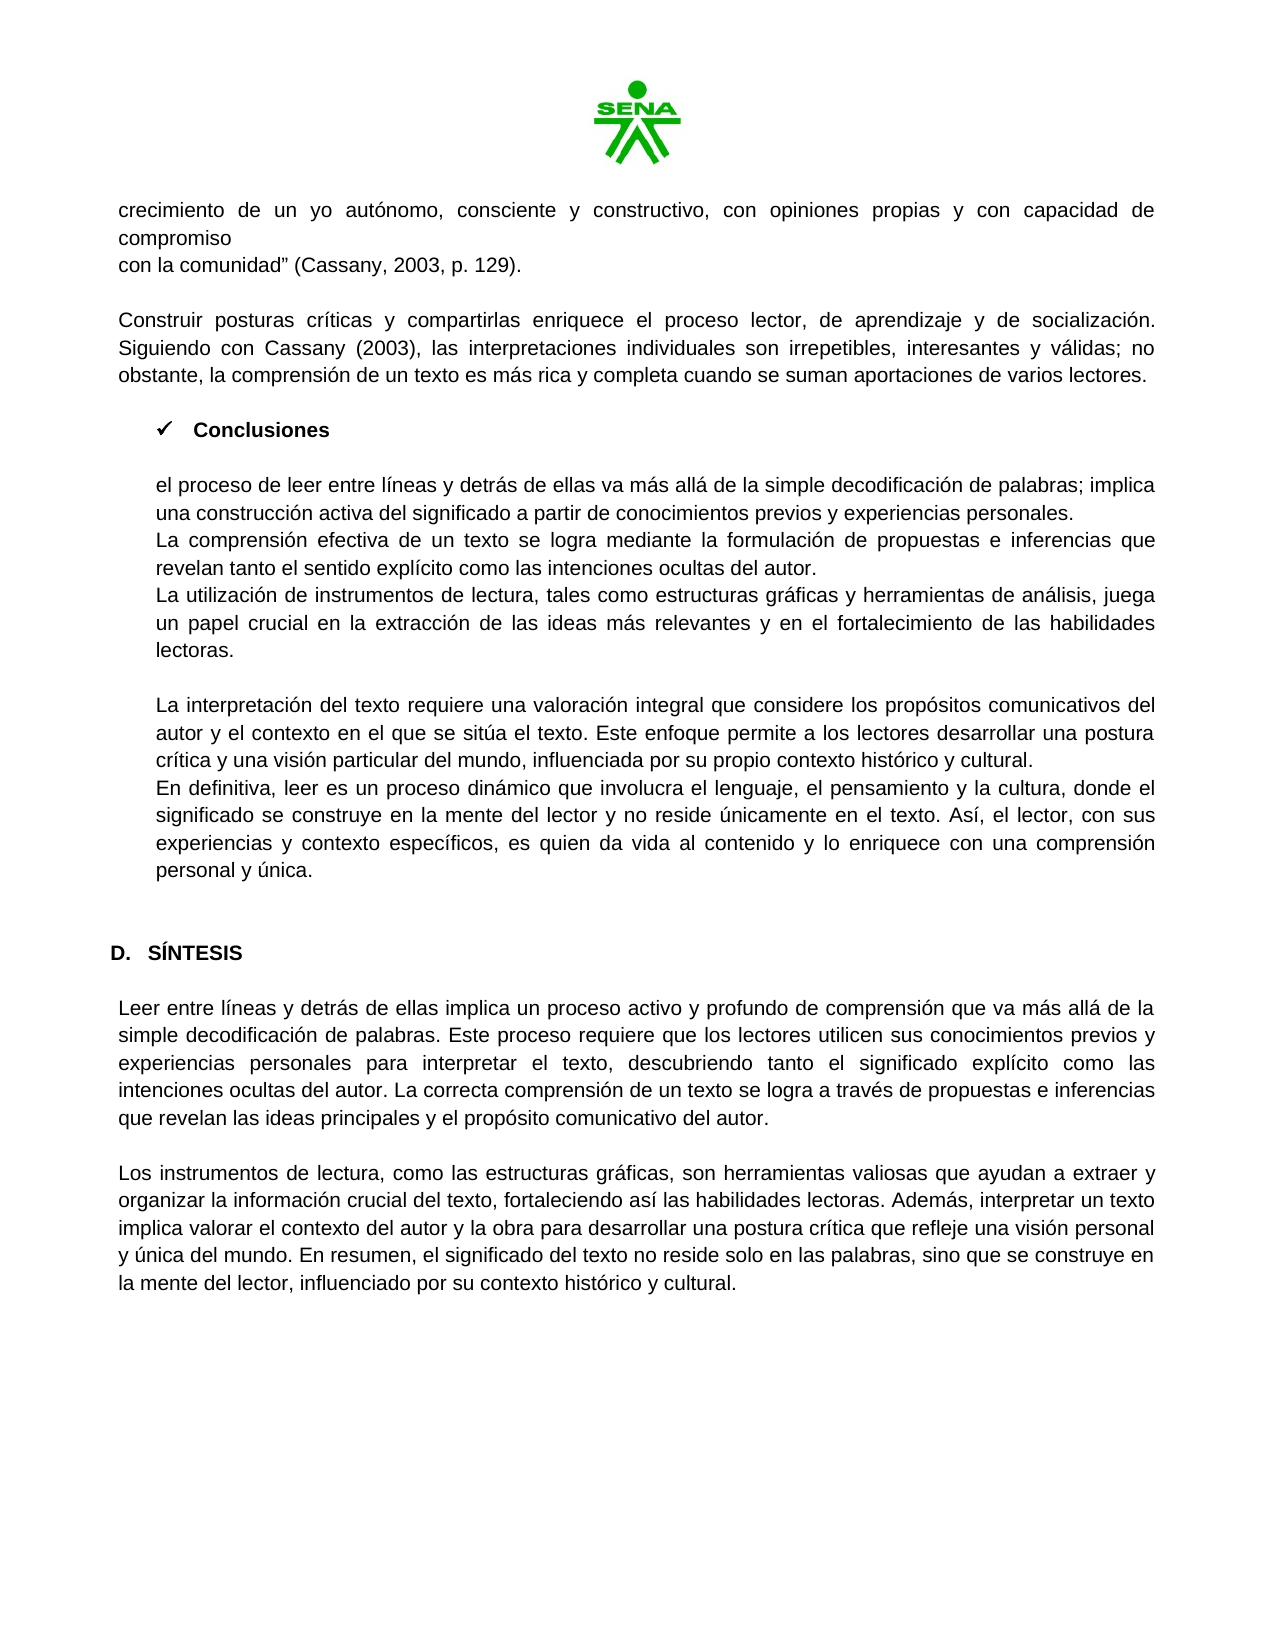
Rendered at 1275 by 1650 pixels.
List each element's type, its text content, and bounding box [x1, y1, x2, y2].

text La interpretación del texto requiere una valoración integral que considere los propósitos comunicativos del autor y el contexto en el que se sitúa el texto. Este enfoque permite a los lectores desarrollar una postura crítica y una visión particular del mundo, influenciada por su propio contexto histórico y cultural. [156, 693, 1157, 772]
list SÍNTESIS [110, 941, 1157, 964]
text La comprensión efectiva de un texto se logra mediante la formulación de propuestas e inferencias que revelan tanto el sentido explícito como las intenciones ocultas del autor. [156, 528, 1157, 579]
text En definitiva, leer es un proceso dinámico que involucra el lenguaje, el pensamiento y la cultura, donde el significado se construye en la mente del lector y no reside únicamente en el texto. Así, el lector, con sus experiencias y contexto específicos, es quien da vida al contenido y lo enriquece con una comprensión personal y única. [156, 776, 1157, 882]
text con la comunidad” (Cassany, 2003, p. 129). [118, 253, 1157, 277]
text La utilización de instrumentos de lectura, tales como estructuras gráficas y herramientas de análisis, juega un papel crucial en la extracción de las ideas más relevantes y en el fortalecimiento de las habilidades lectoras. [156, 583, 1157, 662]
text Leer entre líneas y detrás de ellas implica un proceso activo y profundo de comprensión que va más allá de la simple decodificación de palabras. Este proceso requiere que los lectores utilicen sus conocimientos previos y experiencias personales para interpretar el texto, descubriendo tanto el significado explícito como las intenciones ocultas del autor. La correcta comprensión de un texto se logra a través de propuestas e inferencias que revelan las ideas principales y el propósito comunicativo del autor. [118, 996, 1157, 1129]
list Conclusiones [156, 418, 1157, 442]
text Construir posturas críticas y compartirlas enriquece el proceso lector, de aprendizaje y de socialización. Siguiendo con Cassany (2003), las interpretaciones individuales son irrepetibles, interesantes y válidas; no obstante, la comprensión de un texto es más rica y completa cuando se suman aportaciones de varios lectores. [118, 308, 1157, 387]
picture [588, 75, 687, 172]
text Los instrumentos de lectura, como las estructuras gráficas, son herramientas valiosas que ayudan a extraer y organizar la información crucial del texto, fortaleciendo así las habilidades lectoras. Además, interpretar un texto implica valorar el contexto del autor y la obra para desarrollar una postura crítica que refleje una visión personal y única del mundo. En resumen, el significado del texto no reside solo en las palabras, sino que se construye en la mente del lector, influenciado por su contexto histórico y cultural. [118, 1161, 1157, 1294]
text el proceso de leer entre líneas y detrás de ellas va más allá de la simple decodificación de palabras; implica una construcción activa del significado a partir de conocimientos previos y experiencias personales. [156, 473, 1157, 524]
